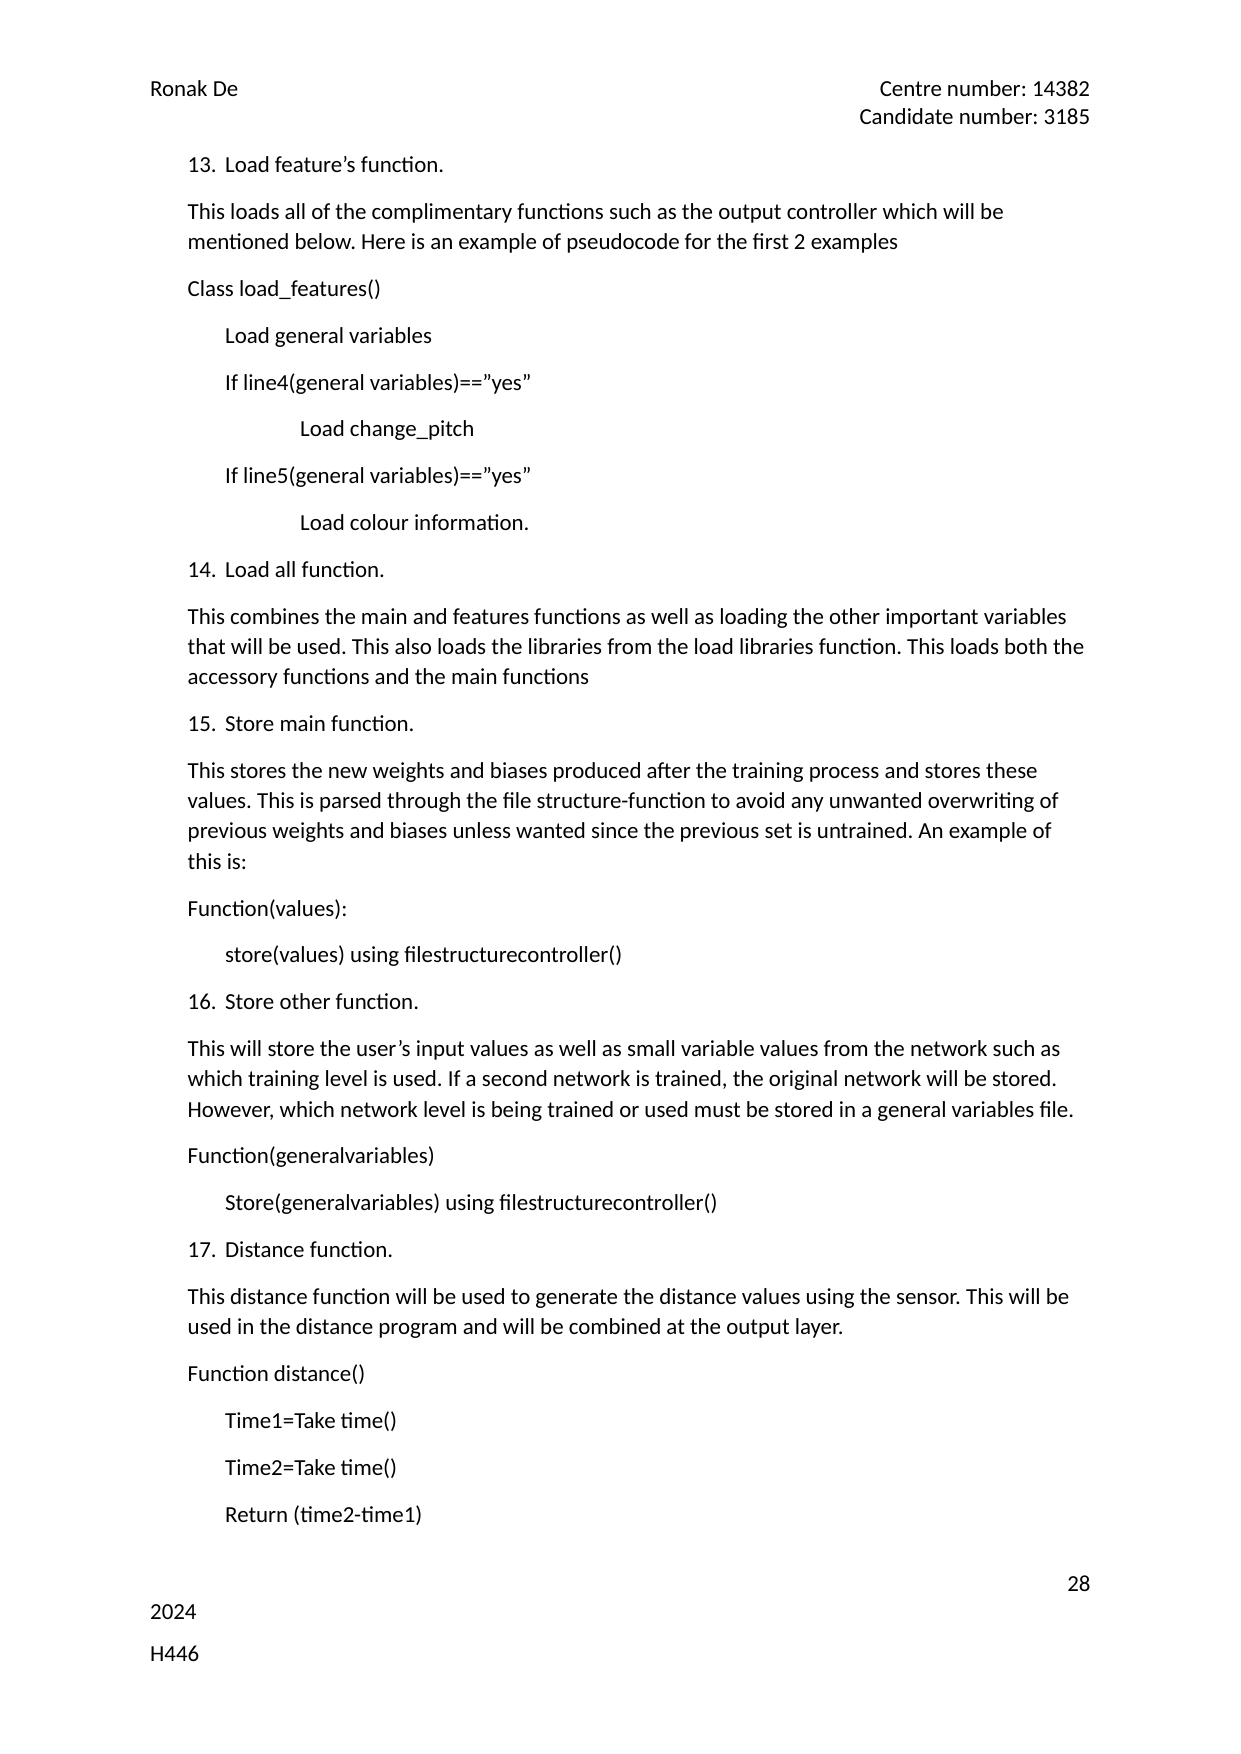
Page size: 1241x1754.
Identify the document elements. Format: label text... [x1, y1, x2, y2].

text Time1=Take time() [187, 1406, 1090, 1434]
text Time2=Take time() [187, 1453, 1090, 1481]
text This combines the main and features functions as well as loading the other important variables that will be used. This also loads the libraries from the load libraries function. This loads both the accessory functions and the main functions [187, 602, 1090, 691]
text This distance function will be used to generate the distance values using the sensor. This will be used in the distance program and will be combined at the output layer. [187, 1282, 1090, 1341]
text Load general variables [187, 321, 1090, 349]
list Distance function. [187, 1235, 1090, 1263]
list Store main function. [187, 709, 1090, 737]
list Load all function. [187, 555, 1090, 583]
text This loads all of the complimentary functions such as the output controller which will be mentioned below. Here is an example of pseudocode for the first 2 examples [187, 197, 1090, 255]
text If line4(general variables)==”yes” [187, 368, 1090, 396]
text This stores the new weights and biases produced after the training process and stores these values. This is parsed through the file structure-function to avoid any unwanted overwriting of previous weights and biases unless wanted since the previous set is untrained. An example of this is: [187, 756, 1090, 875]
text Store(generalvariables) using filestructurecontroller() [187, 1188, 1090, 1217]
text Function(values): [187, 894, 1090, 922]
text Load colour information. [187, 508, 1090, 536]
text Function(generalvariables) [187, 1142, 1090, 1170]
text Class load_features() [187, 274, 1090, 302]
text Function distance() [187, 1359, 1090, 1387]
text If line5(general variables)==”yes” [187, 461, 1090, 489]
text store(values) using filestructurecontroller() [187, 941, 1090, 969]
text Load change_pitch [187, 414, 1090, 443]
text Return (time2-time1) [187, 1500, 1090, 1528]
list Load feature’s function. [187, 150, 1090, 178]
text This will store the user’s input values as well as small variable values from the network such as which training level is used. If a second network is trained, the original network will be stored. However, which network level is being trained or used must be stored in a general variables file. [187, 1034, 1090, 1123]
list Store other function. [187, 987, 1090, 1016]
